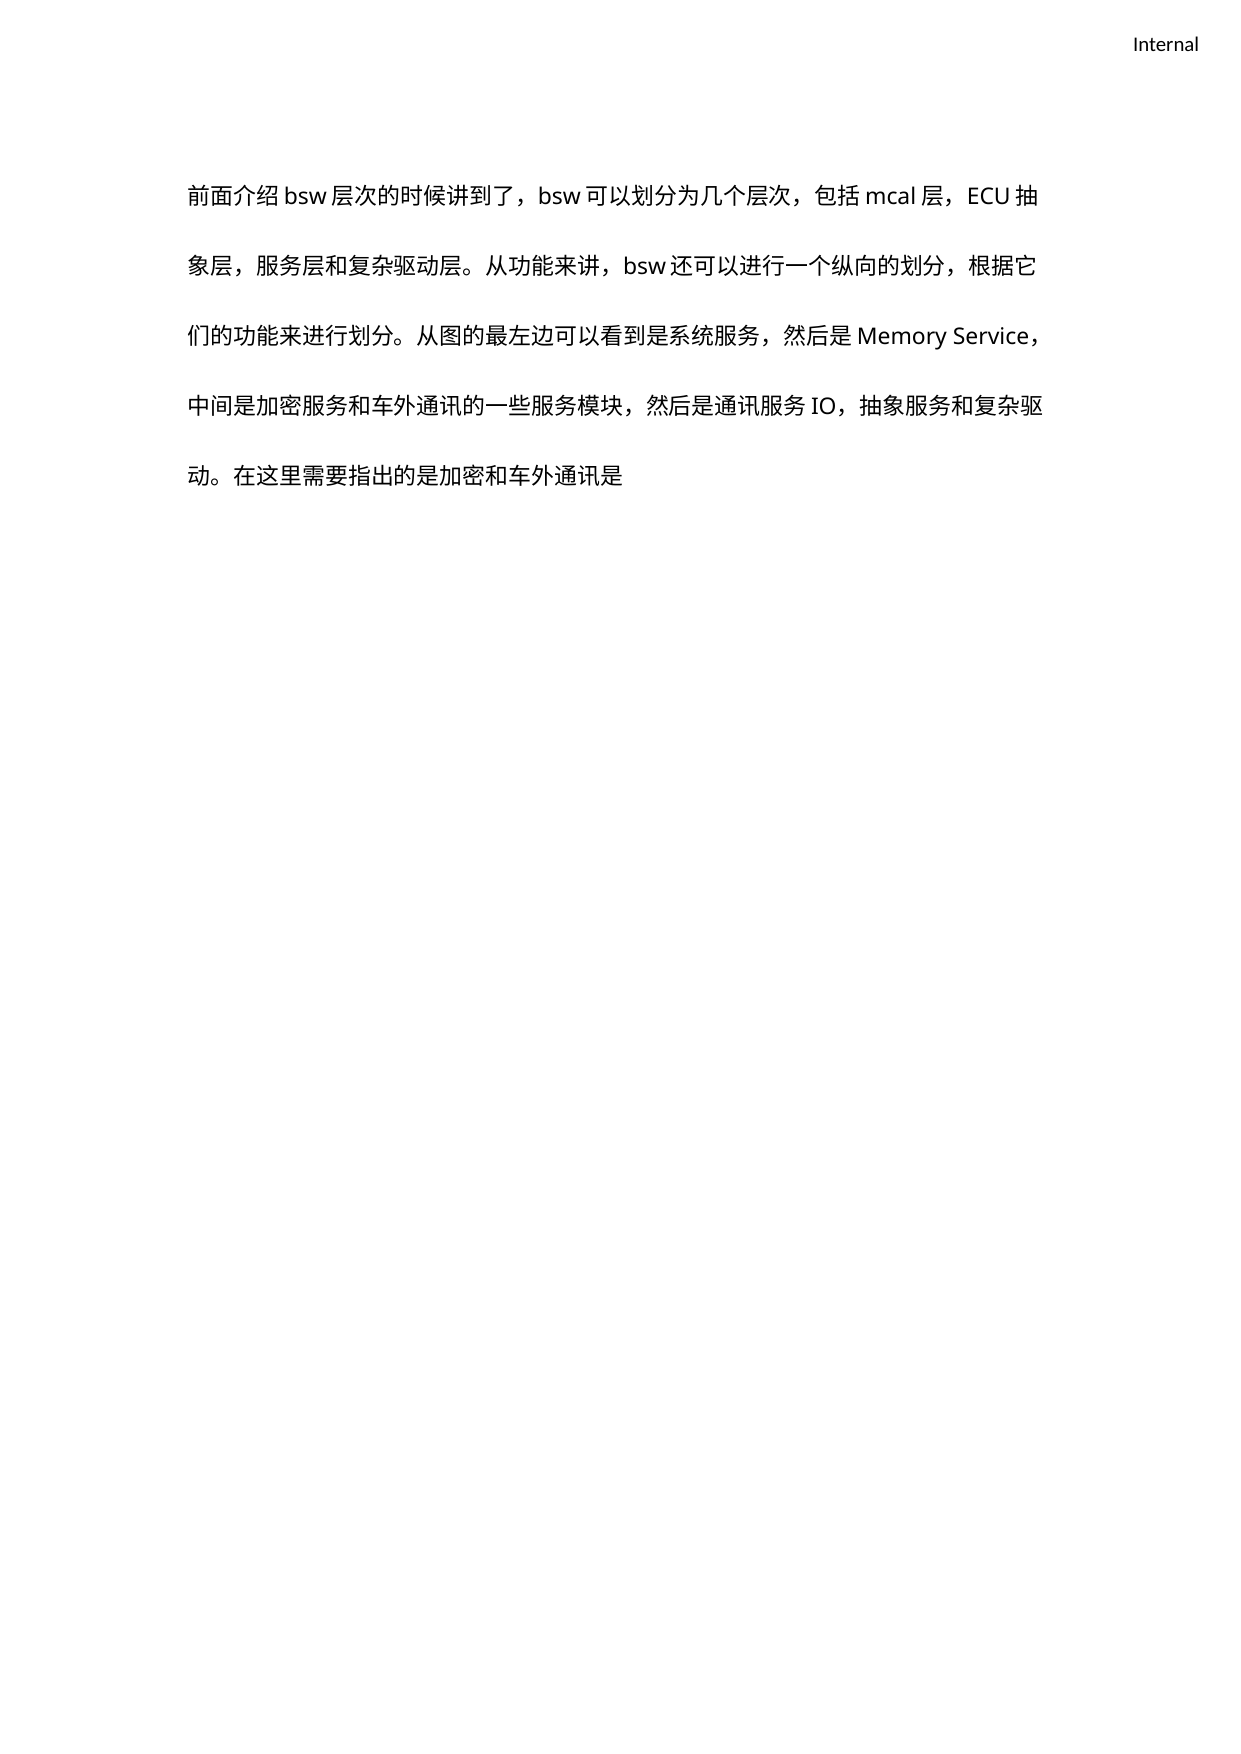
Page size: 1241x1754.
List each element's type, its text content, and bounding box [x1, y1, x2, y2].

text 前面介绍bsw层次的时候讲到了，bsw可以划分为几个层次，包括mcal层，ECU抽象层，服务层和复杂驱动层。从功能来讲，bsw还可以进行一个纵向的划分，根据它们的功能来进行划分。从图的最左边可以看到是系统服务，然后是Memory Service，中间是加密服务和车外通讯的一些服务模块，然后是通讯服务IO，抽象服务和复杂驱动。在这里需要指出的是加密和车外通讯是 [187, 162, 1053, 507]
